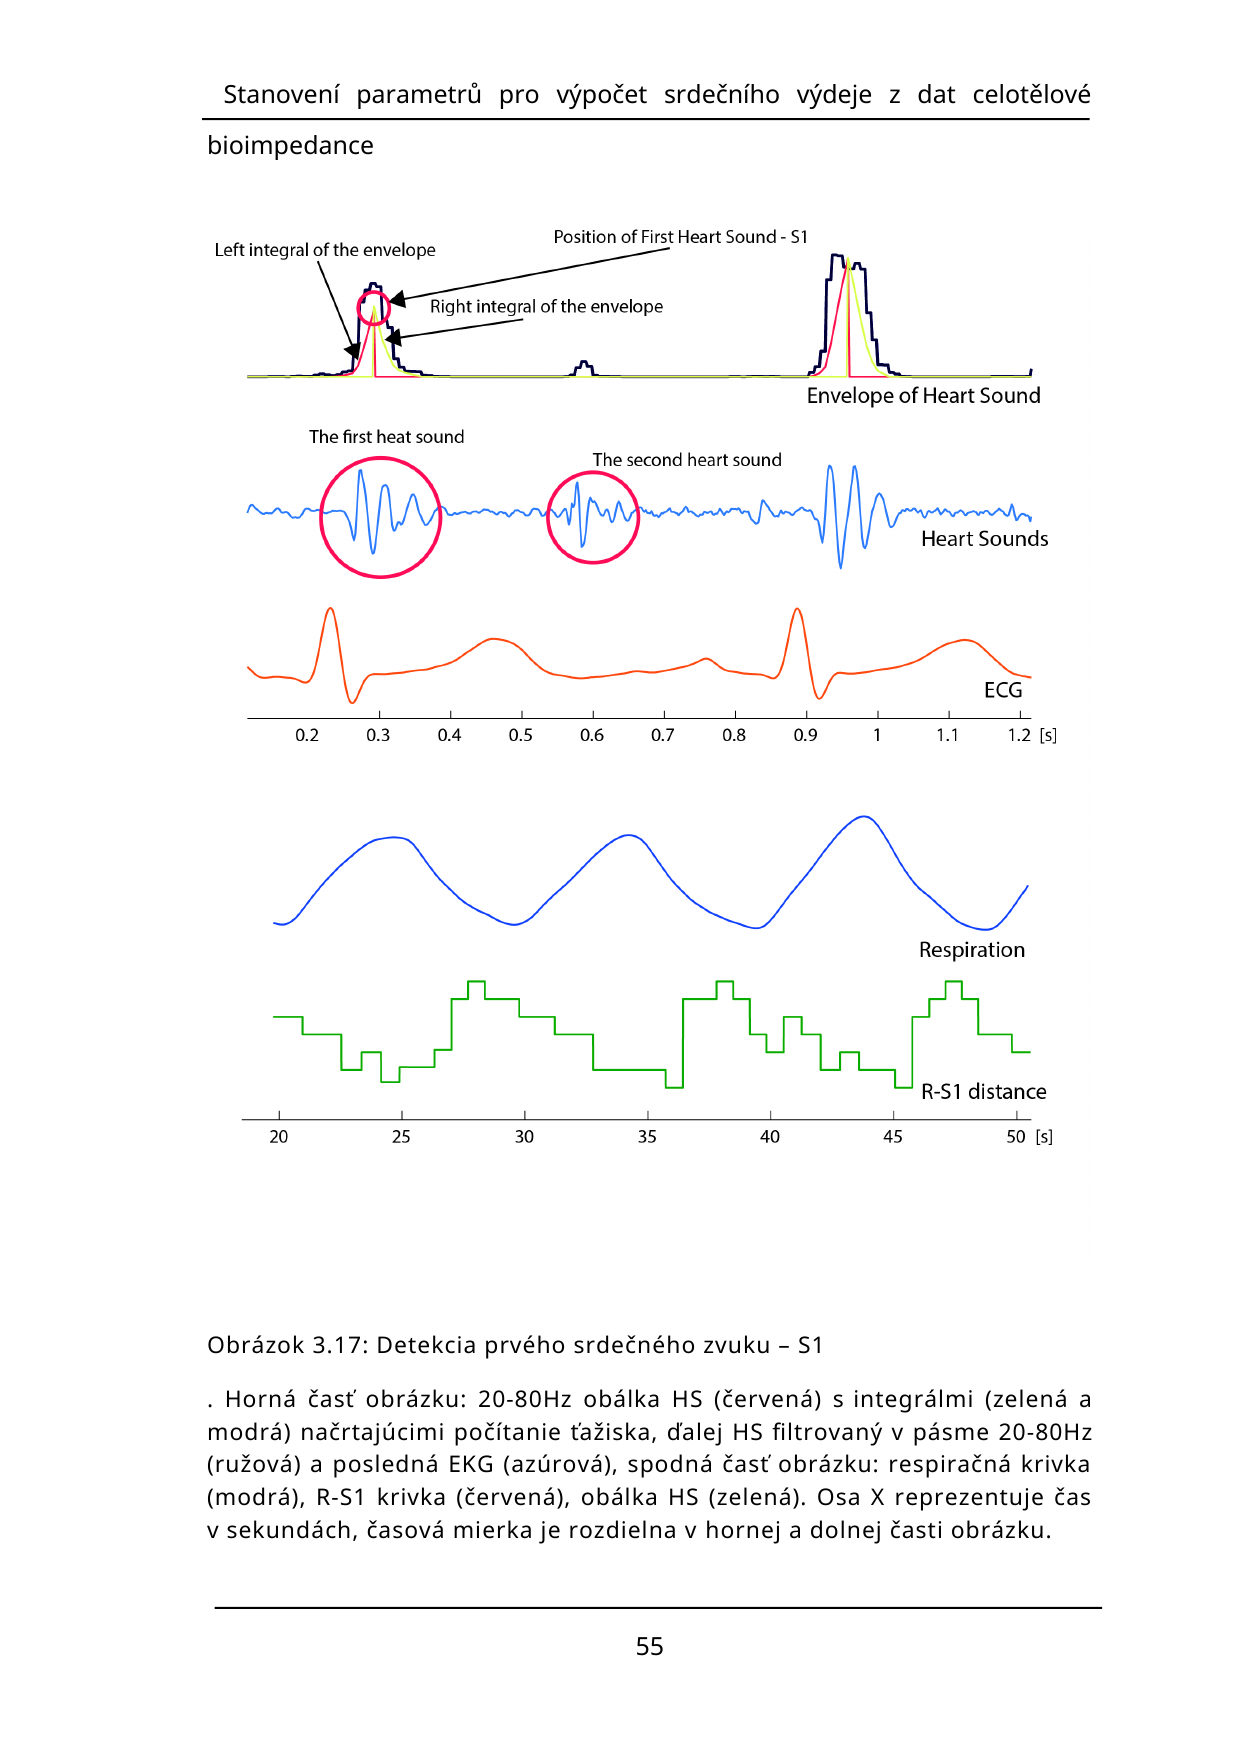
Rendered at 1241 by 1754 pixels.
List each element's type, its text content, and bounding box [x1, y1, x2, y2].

picture [206, 227, 1093, 1259]
text . Horná časť obrázku: 20-80Hz obálka HS (červená) s integrálmi (zelená a modrá) načrtajúcimi počítanie ťažiska, ďalej HS filtrovaný v pásme 20-80Hz (ružová) a posledná EKG (azúrová), spodná časť obrázku: respiračná krivka (modrá), R-S1 krivka (červená), obálka HS (zelená). Osa X reprezentuje čas v sekundách, časová mierka je rozdielna v hornej a dolnej časti obrázku. [207, 1383, 1092, 1545]
